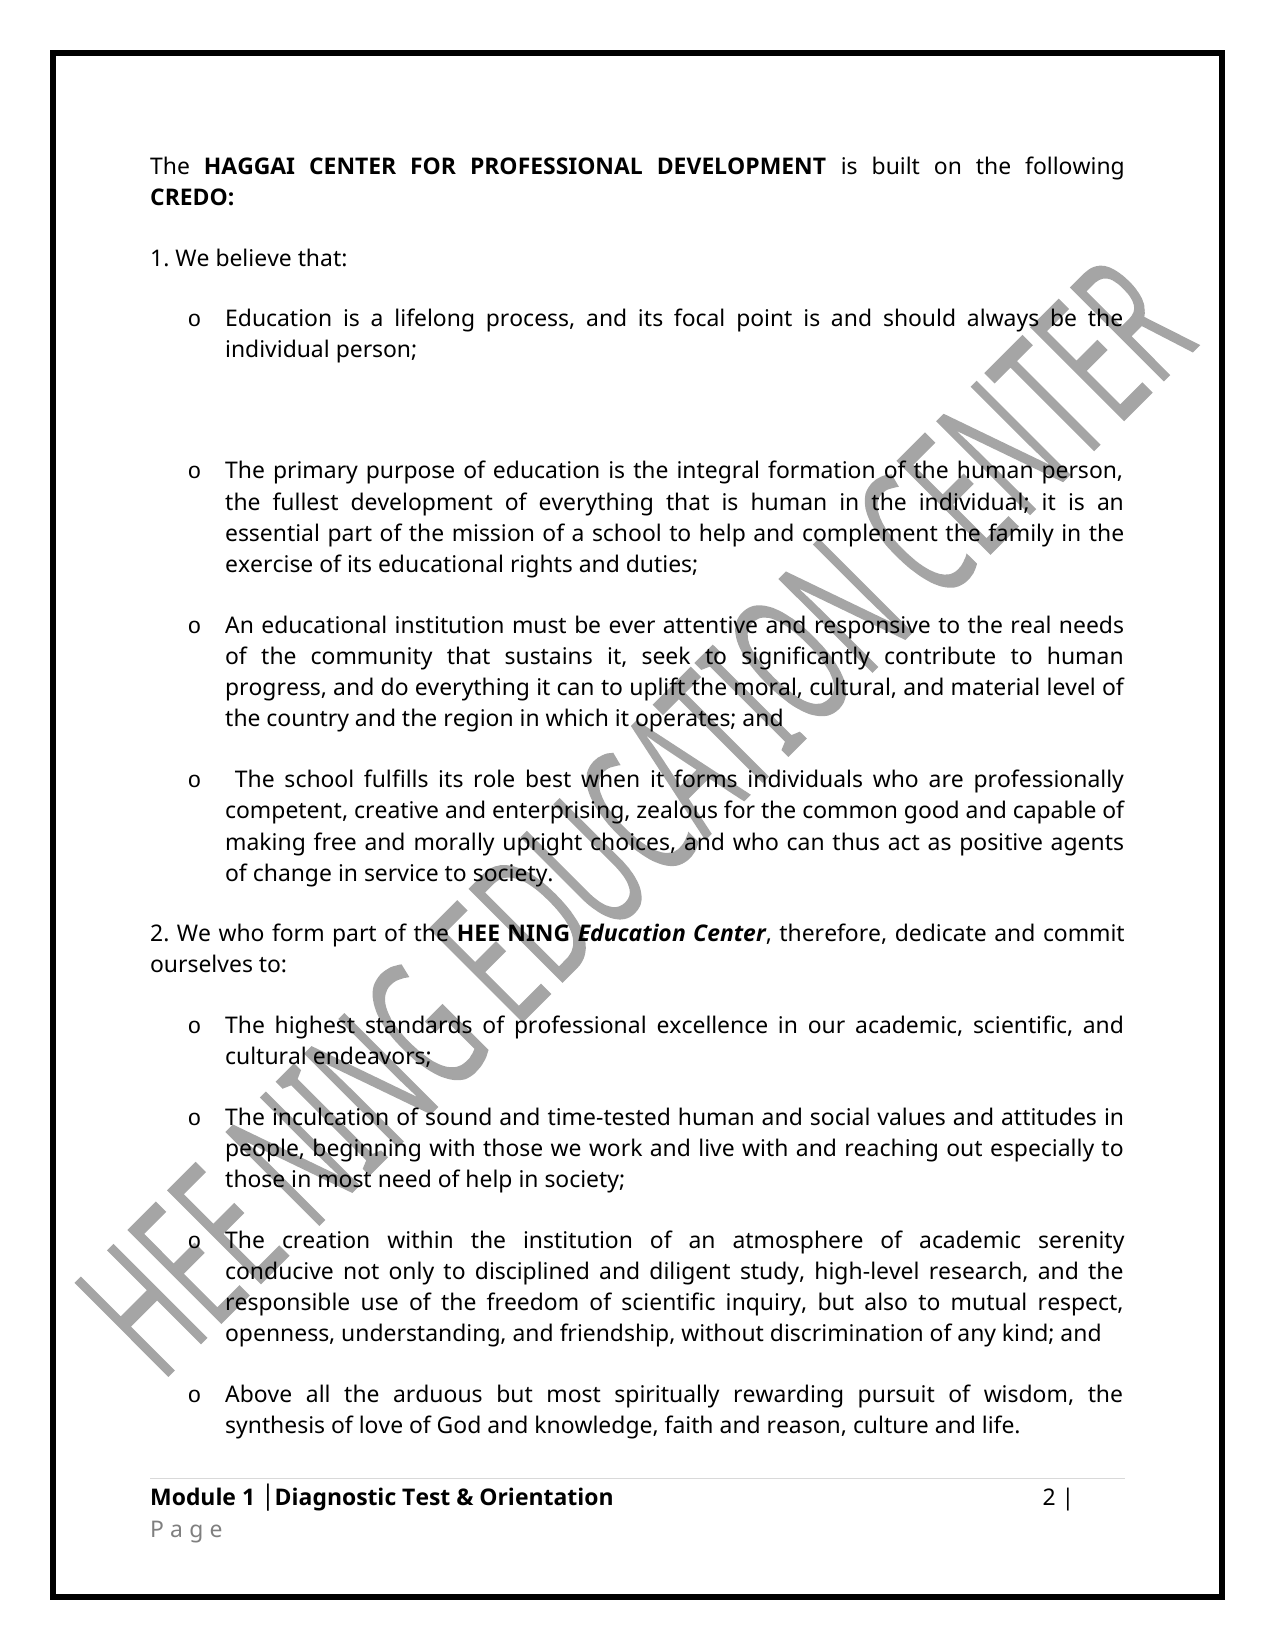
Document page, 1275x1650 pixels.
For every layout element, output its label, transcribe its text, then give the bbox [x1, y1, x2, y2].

text 1. We believe that: [150, 242, 1125, 273]
list An educational institution must be ever attentive and responsive to the real needs of the community that sustains it, seek to significantly contribute to human progress, and do everything it can to uplift the moral, cultural, and material level of the country and the region in which it operates; and [187, 608, 1125, 734]
list The inculcation of sound and time-tested human and social values and attitudes in people, beginning with those we work and live with and reaching out especially to those in most need of help in society; [187, 1101, 1125, 1194]
list Above all the arduous but most spiritually rewarding pursuit of wisdom, the synthesis of love of God and knowledge, faith and reason, culture and life. [187, 1378, 1125, 1440]
list The creation within the institution of an atmosphere of academic serenity conducive not only to disciplined and diligent study, high-level research, and the responsible use of the freedom of scientific inquiry, but also to mutual respect, openness, understanding, and friendship, without discrimination of any kind; and [187, 1223, 1125, 1349]
list The school fulfills its role best when it forms individuals who are professionally competent, creative and enterprising, zealous for the common good and capable of making free and morally upright choices, and who can thus act as positive agents of change in service to society. [187, 763, 1125, 888]
text The HAGGAI CENTER FOR PROFESSIONAL DEVELOPMENT is built on the following CREDO: [150, 150, 1125, 212]
list Education is a lifelong process, and its focal point is and should always be the individual person; [187, 302, 1125, 365]
list The highest standards of professional excellence in our academic, scientific, and cultural endeavors; [187, 1009, 1125, 1071]
text 2. We who form part of the HEE NING Education Center, therefore, dedicate and commit ourselves to: [150, 917, 1125, 979]
list The primary purpose of education is the integral formation of the human person, the fullest development of everything that is human in the individual; it is an essential part of the mission of a school to help and complement the family in the exercise of its educational rights and duties; [187, 454, 1125, 579]
